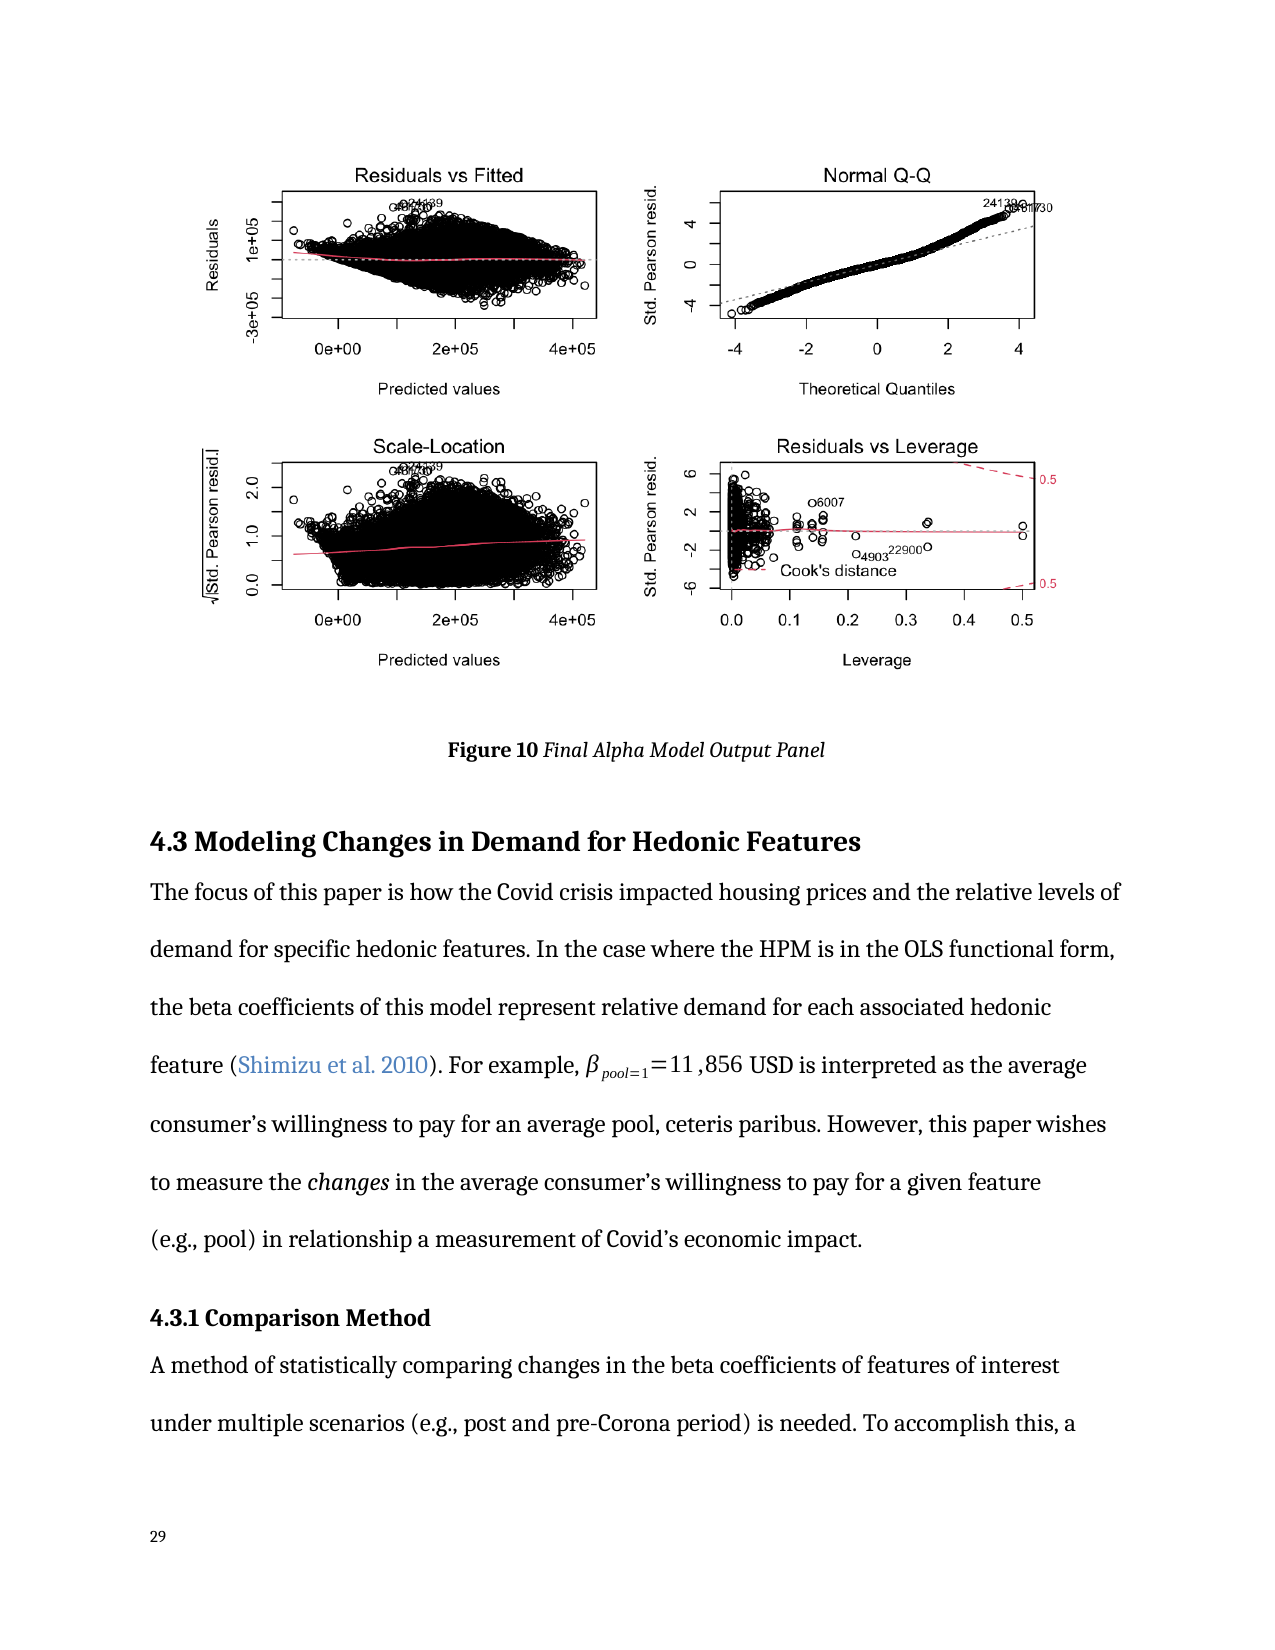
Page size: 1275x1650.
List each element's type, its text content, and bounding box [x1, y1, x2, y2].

subtitle 4.3 Modeling Changes in Demand for Hedonic Features [150, 825, 1125, 859]
subtitle 4.3.1 Comparison Method [150, 1304, 1125, 1332]
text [150, 1351, 1125, 1437]
picture [200, 150, 1075, 691]
text The focus of this paper is how the Covid crisis impacted housing prices and the relative levels of demand for specific hedonic features. In the case where the HPM is in the OLS functional form, the beta coefficients of this model represent relative demand for each associated hedonic feature (Shimizu et al. 2010). For example, USD is interpreted as the average consumer’s willingness to pay for an average pool, ceteris paribus. However, this paper wishes to measure the changes in the average consumer’s willingness to pay for a given feature (e.g., pool) in relationship a measurement of Covid’s economic impact. [150, 878, 1125, 1254]
text Figure 10 Final Alpha Model Output Panel [150, 738, 1125, 763]
